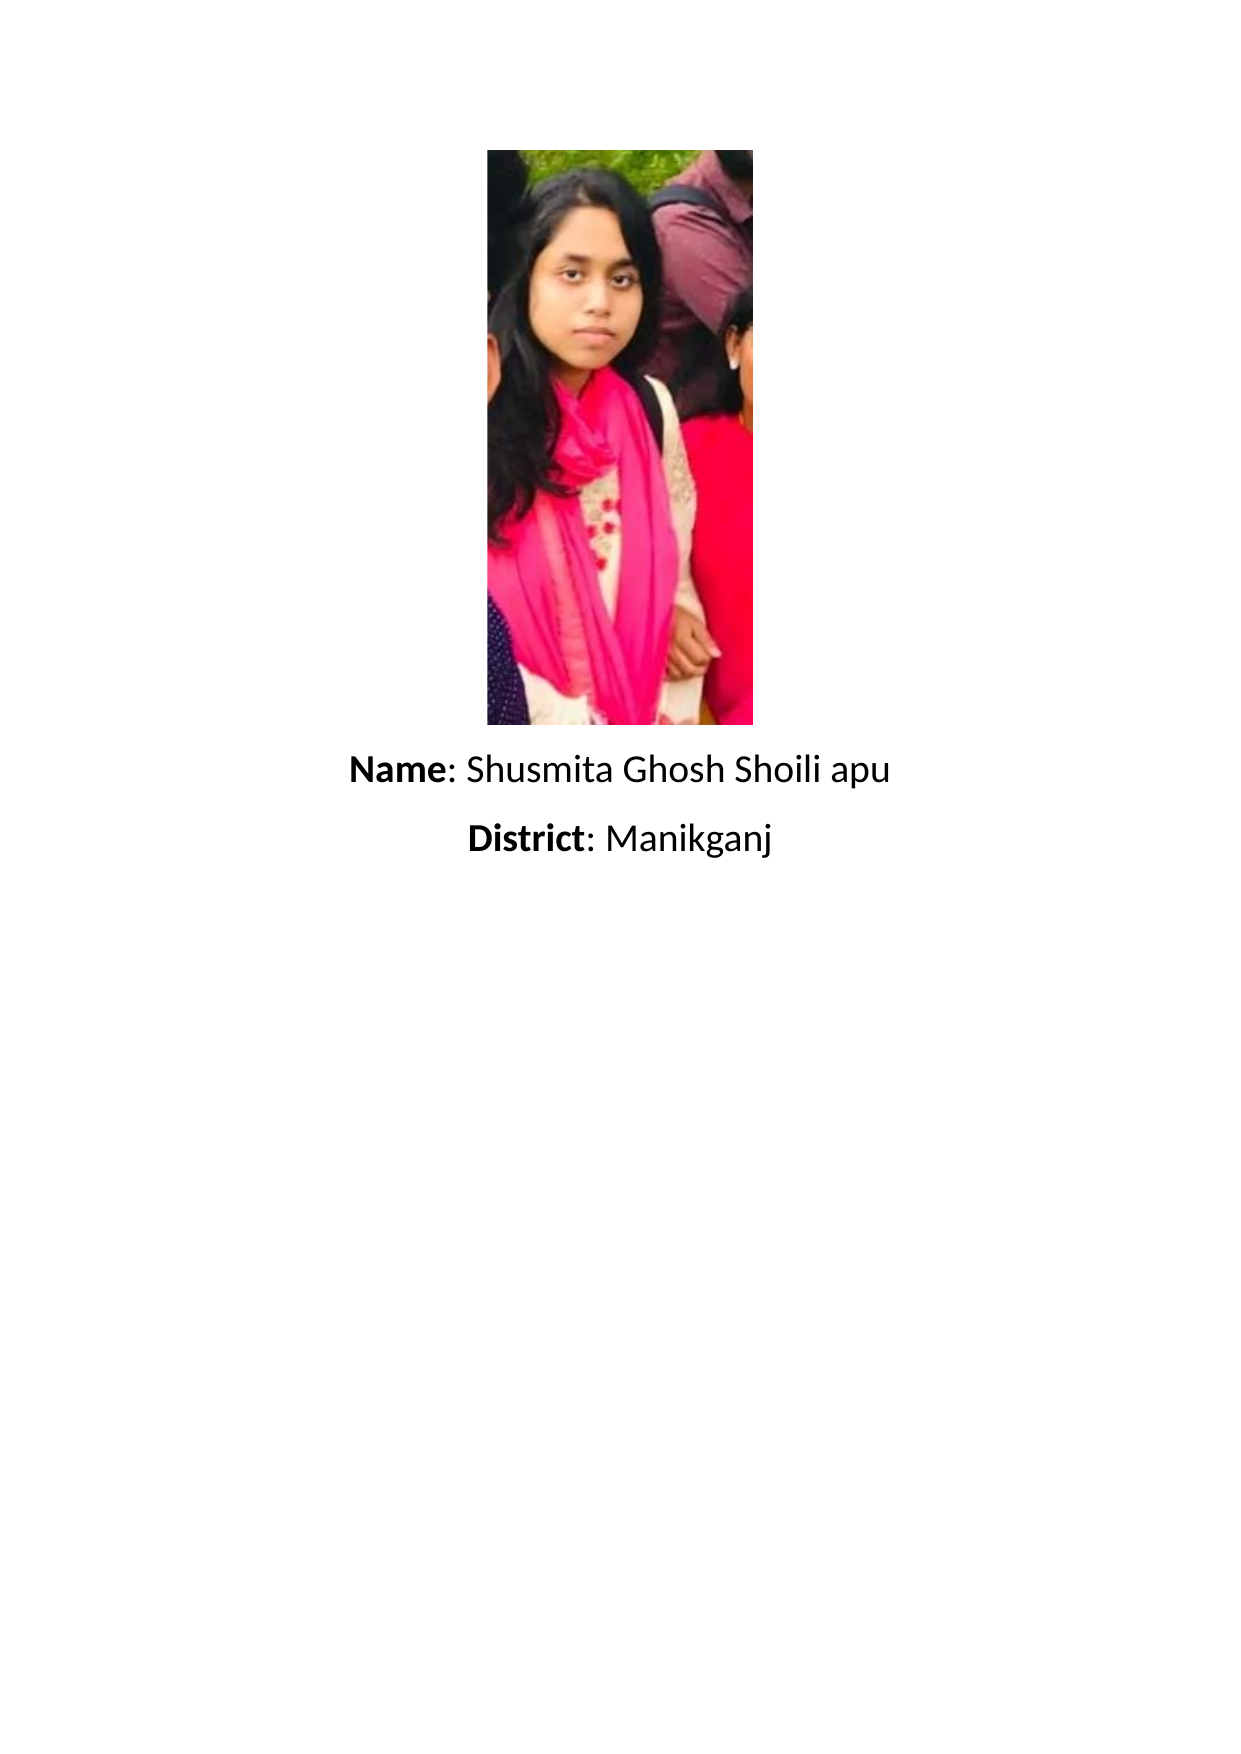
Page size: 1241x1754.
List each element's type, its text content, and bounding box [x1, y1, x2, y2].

text District: Manikganj [150, 813, 1090, 861]
text Name: Shusmita Ghosh Shoili apu [150, 744, 1090, 792]
picture [487, 150, 753, 725]
